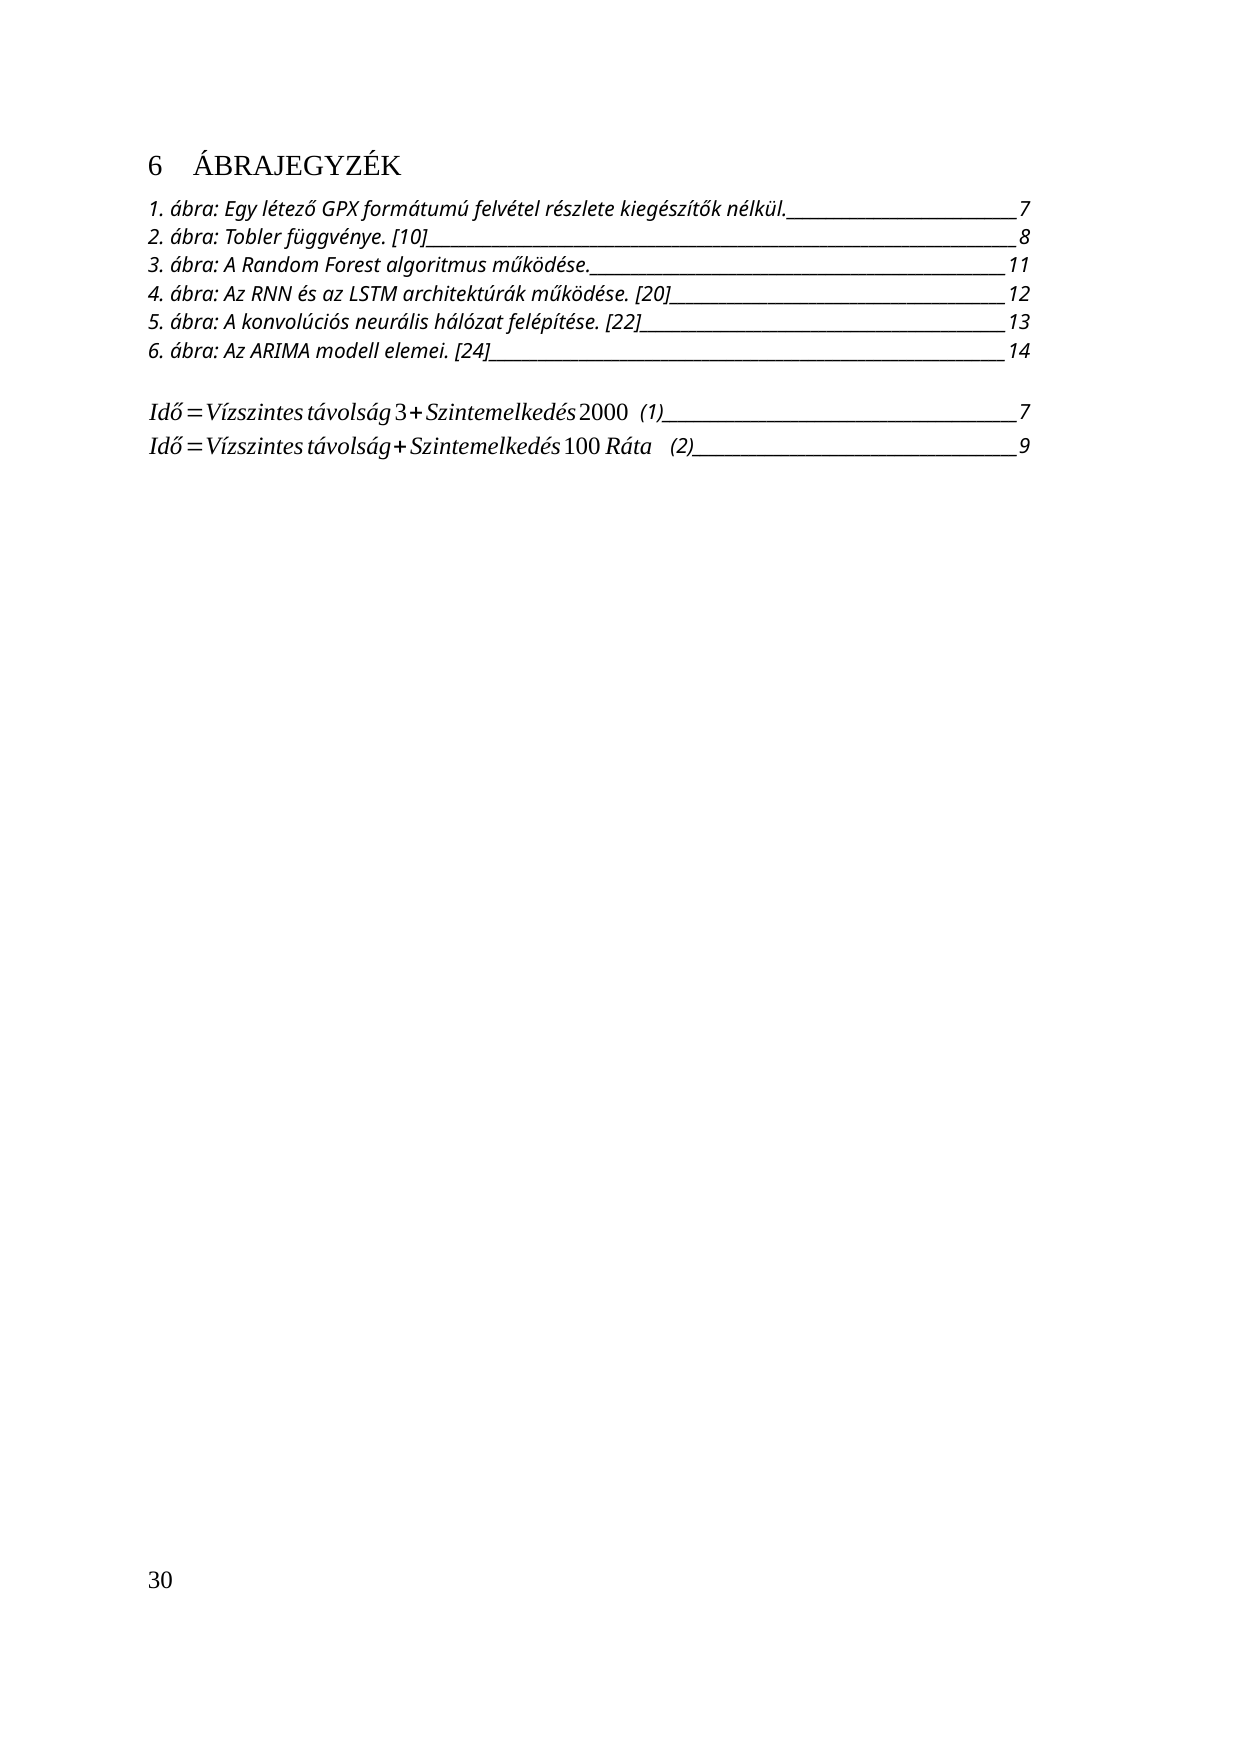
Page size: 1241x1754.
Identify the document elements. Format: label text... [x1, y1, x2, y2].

subtitle Ábrajegyzék [148, 148, 1033, 181]
text 6. ábra: Az ARIMA modell elemei. [24] 14 [148, 336, 1033, 364]
text (2) 9 [148, 431, 1033, 466]
text 1. ábra: Egy létező GPX formátumú felvétel részlete kiegészítők nélkül. 7 [148, 194, 1033, 222]
text 2. ábra: Tobler függvénye. [10] 8 [148, 222, 1033, 251]
text 4. ábra: Az RNN és az LSTM architektúrák működése. [20] 12 [148, 279, 1033, 307]
text (1) 7 [148, 397, 1033, 431]
text 5. ábra: A konvolúciós neurális hálózat felépítése. [22] 13 [148, 307, 1033, 336]
text 3. ábra: A Random Forest algoritmus működése. 11 [148, 251, 1033, 279]
